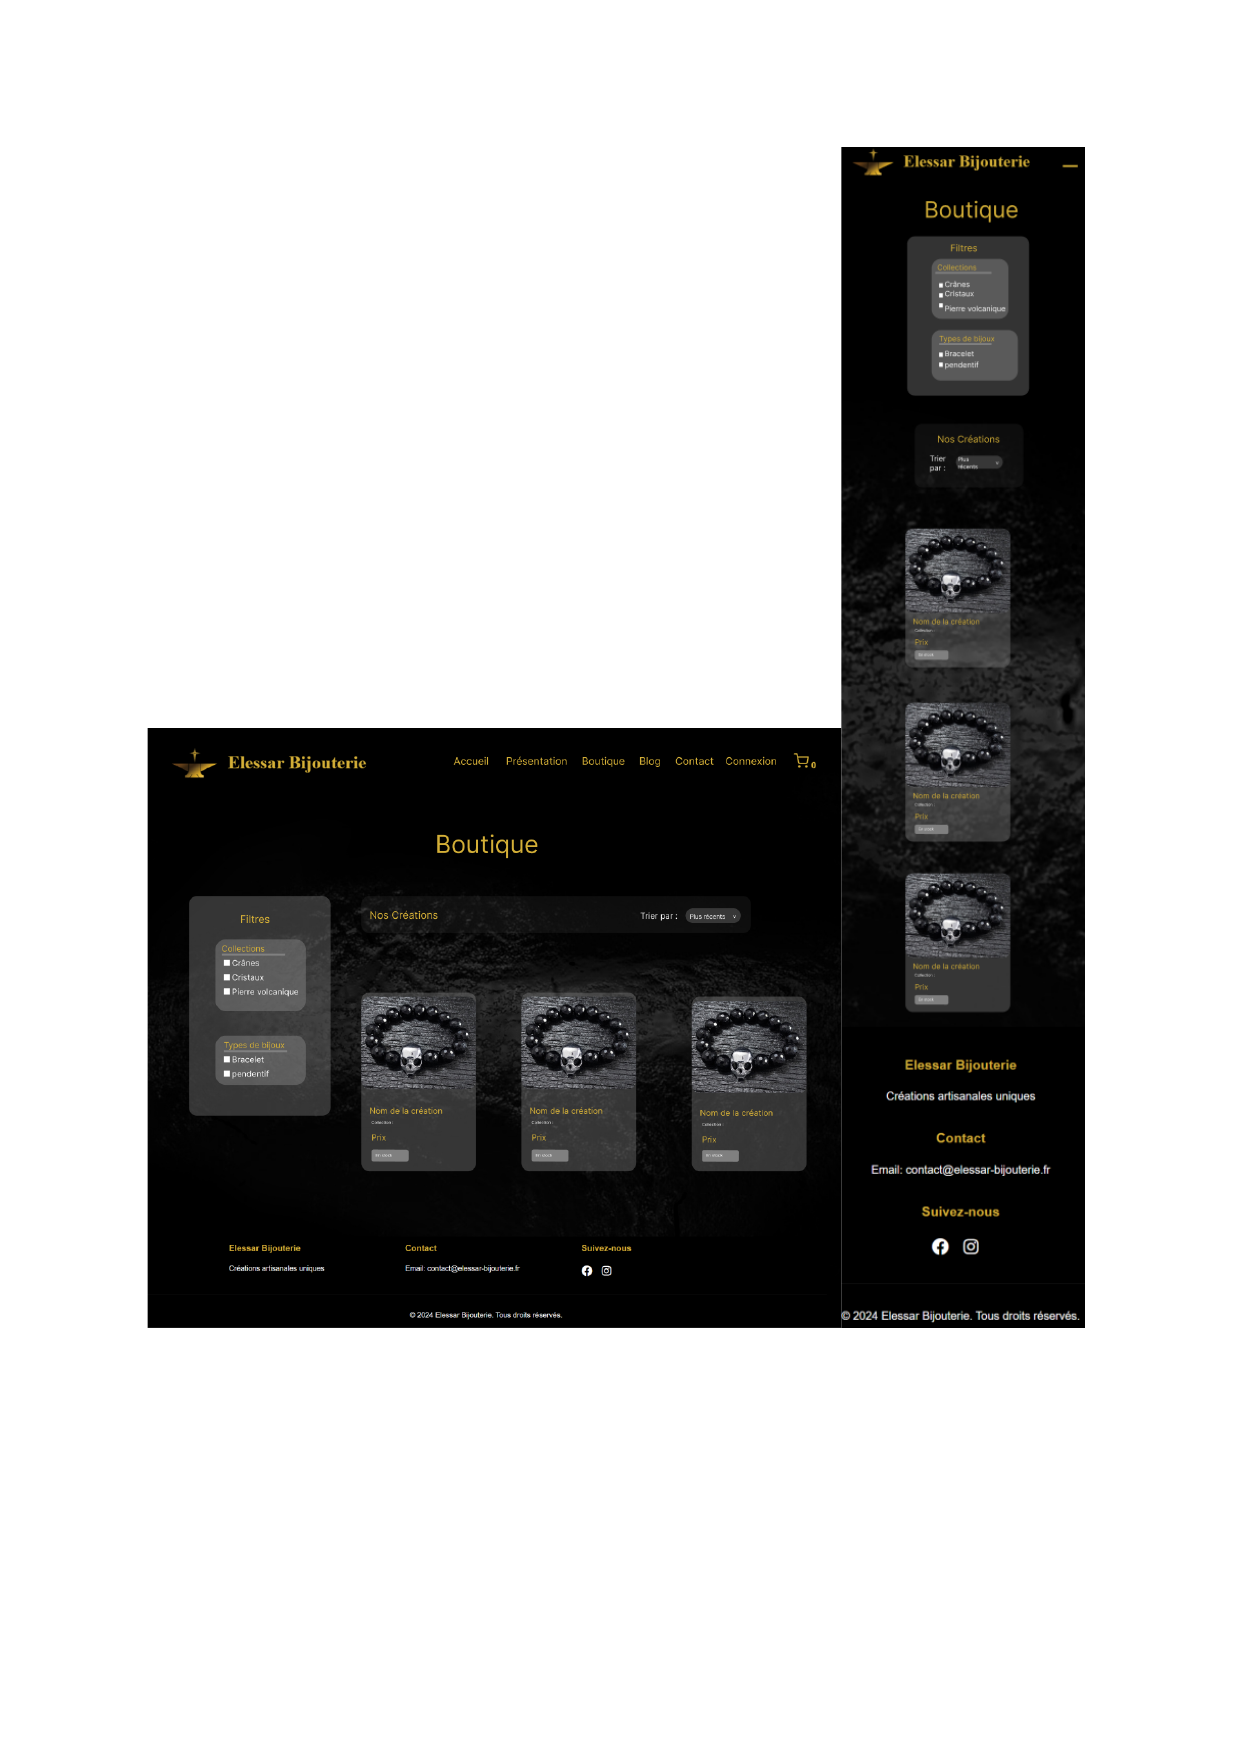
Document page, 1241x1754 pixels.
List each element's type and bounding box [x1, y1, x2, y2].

picture [147, 147, 1085, 1328]
